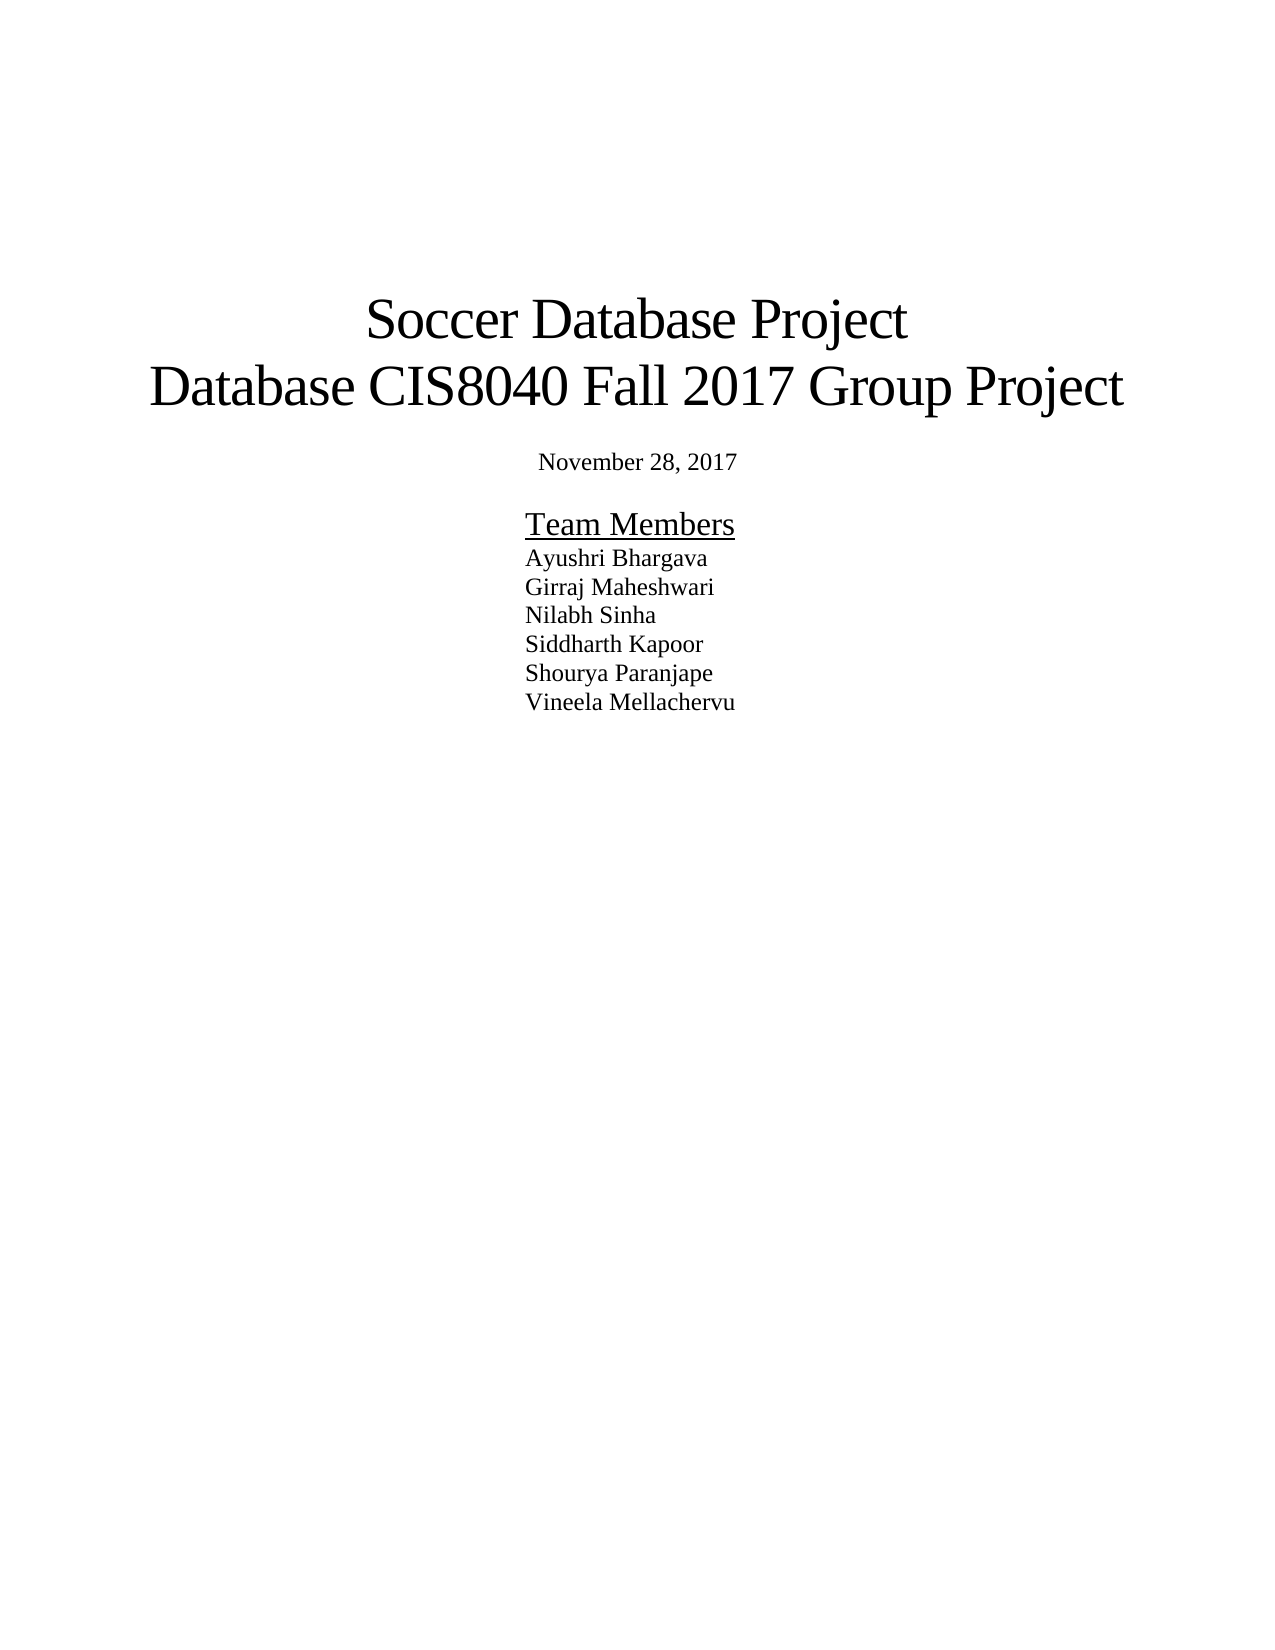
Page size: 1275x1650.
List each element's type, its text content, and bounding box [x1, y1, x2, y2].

text Girraj Maheshwari [525, 572, 1200, 600]
text Team Members [525, 504, 1200, 543]
text November 28, 2017 [75, 447, 1200, 476]
text Vineela Mellachervu [525, 687, 1200, 715]
text Ayushri Bhargava [525, 543, 1200, 572]
title Soccer Database Project [75, 284, 1200, 351]
text Shourya Paranjape [525, 658, 1200, 687]
text Nilabh Sinha [525, 600, 1200, 629]
text Siddharth Kapoor [525, 629, 1200, 658]
title Database CIS8040 Fall 2017 Group Project [75, 351, 1200, 418]
